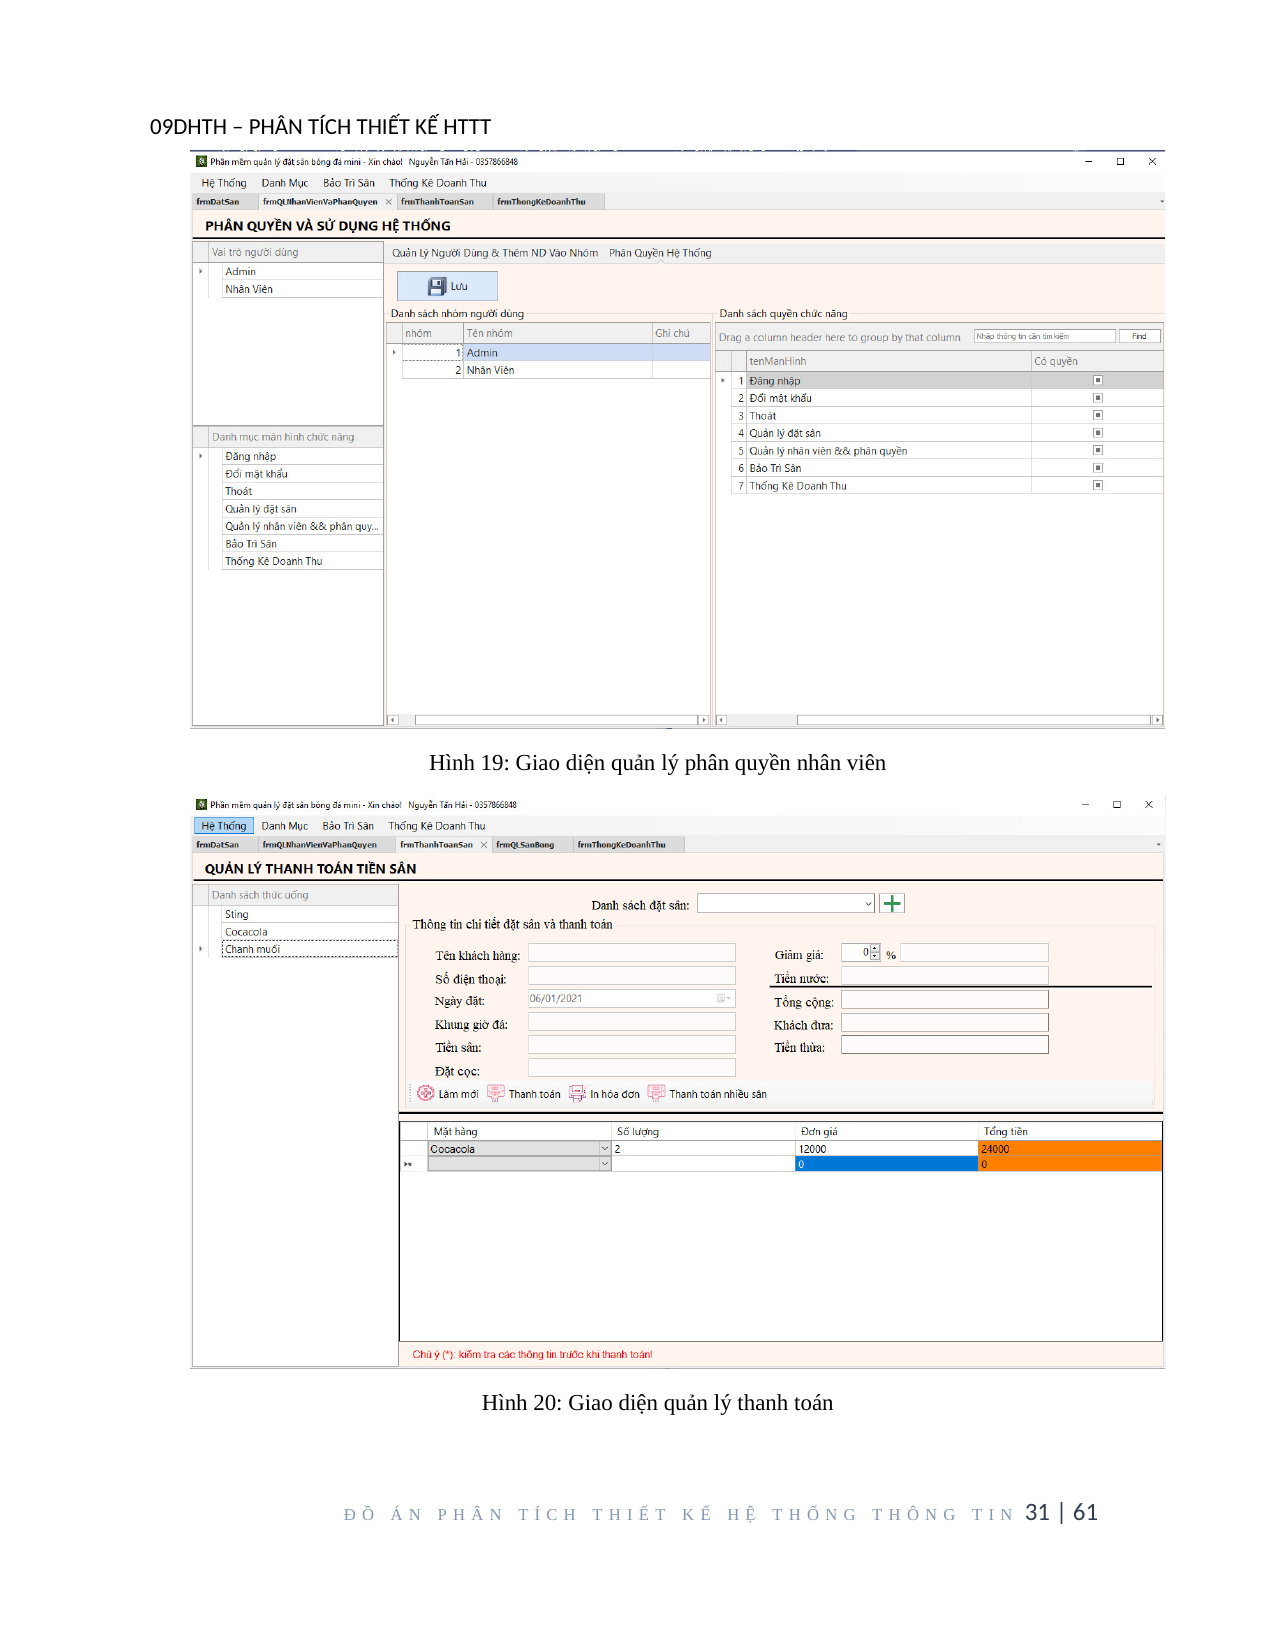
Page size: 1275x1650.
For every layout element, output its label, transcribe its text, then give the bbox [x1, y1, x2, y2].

text Hình 19: Giao diện quản lý phân quyền nhân viên [190, 749, 1125, 775]
picture [190, 795, 1166, 1369]
text Hình 20: Giao diện quản lý thanh toán [190, 1389, 1125, 1415]
picture [190, 150, 1166, 729]
